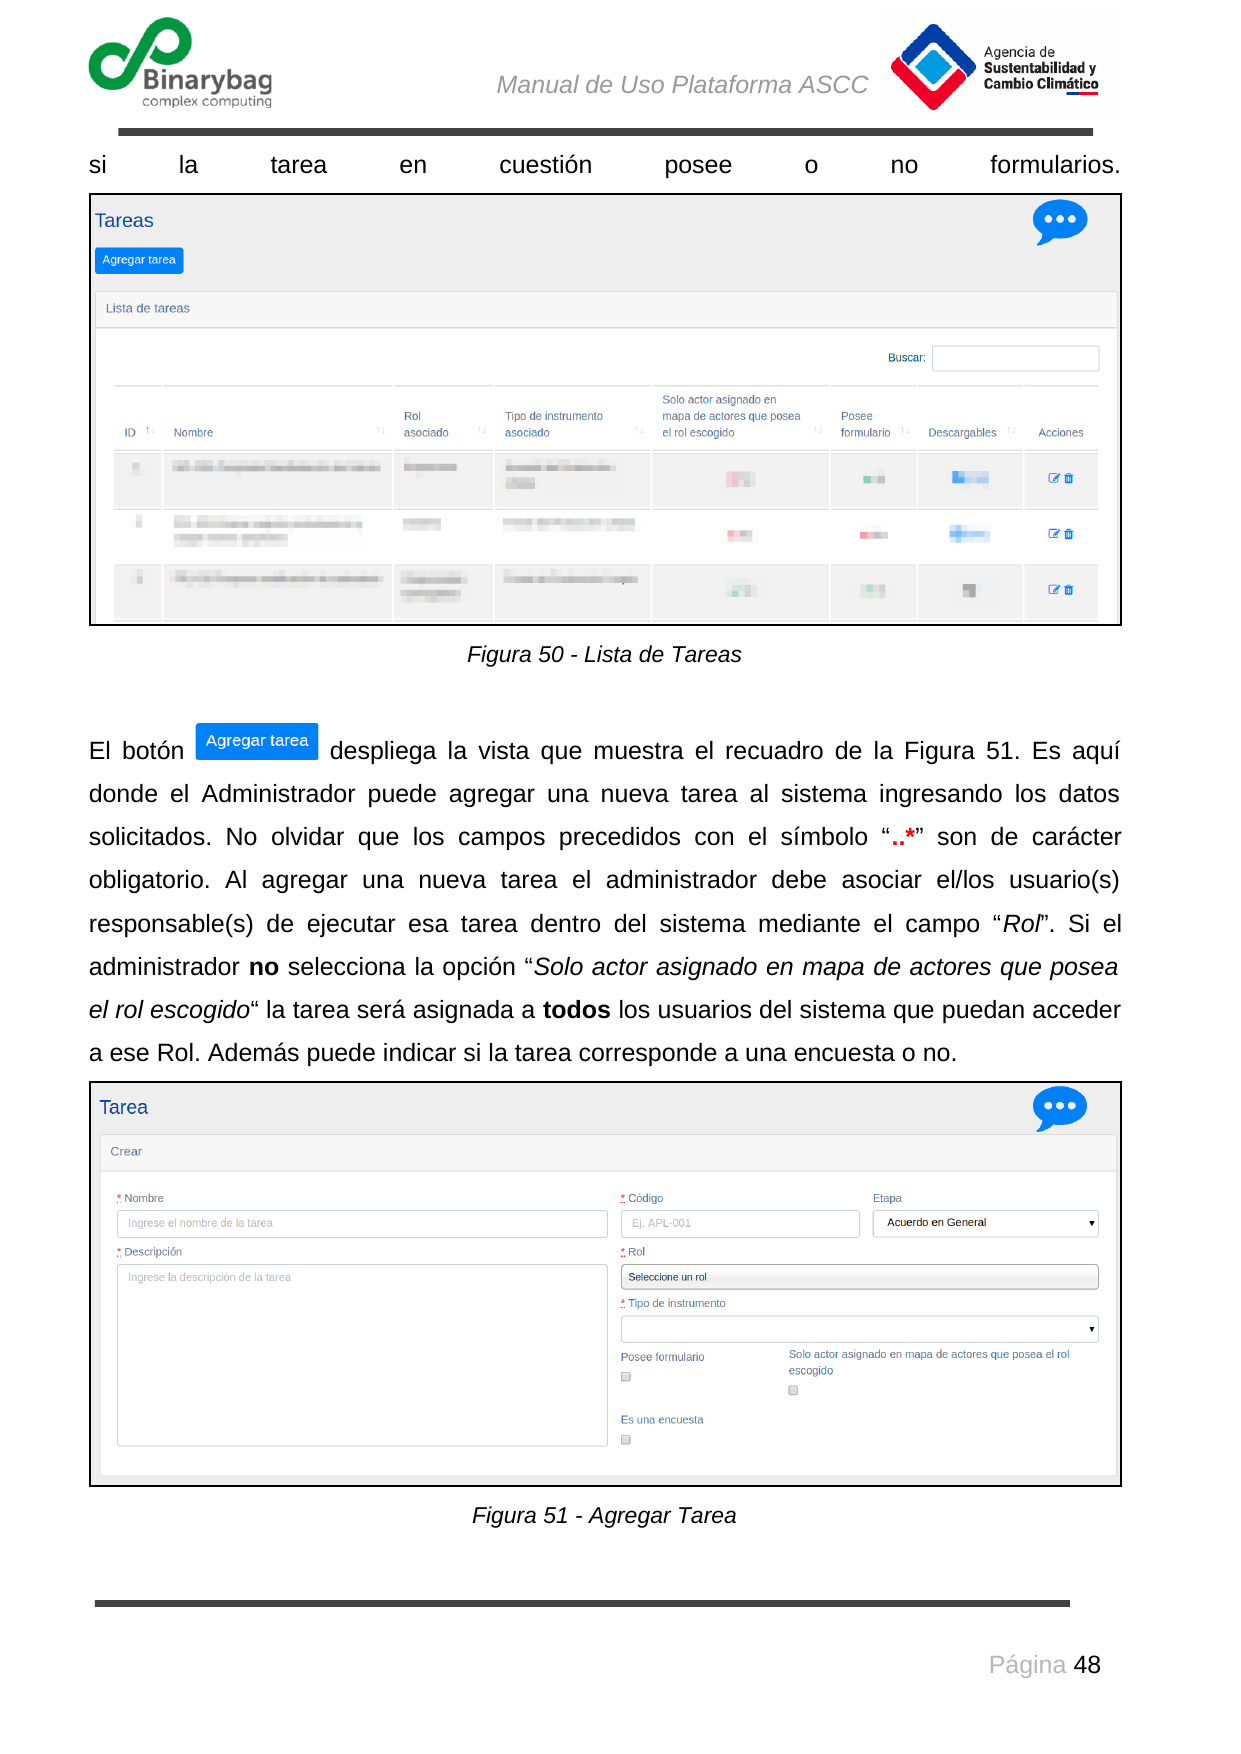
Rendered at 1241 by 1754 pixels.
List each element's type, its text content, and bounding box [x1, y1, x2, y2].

picture [91, 1083, 1120, 1485]
text Figura 50 - Lista de Tareas [88, 641, 1122, 667]
picture [94, 1600, 1070, 1607]
text Además, el usuario Administrador podrá visualizar todos los documentos asociados (Descargables) a una tarea en particular presionando el ícono , el número entre corchetes indica la cantidad de documentos asociados a esa tarea. También podrá verificar si la tarea en cuestión posee o no formularios. [88, 150, 1122, 193]
picture [118, 128, 1094, 136]
picture [195, 723, 319, 760]
text Figura 51 - Agregar Tarea [88, 1502, 1122, 1528]
picture [91, 195, 1120, 624]
text El botón despliega la vista que muestra el recuadro de la Figura 51. Es aquí donde el Administrador puede agregar una nueva tarea al sistema ingresando los datos solicitados. No olvidar que los campos precedidos con el símbolo “..*” son de carácter obligatorio. Al agregar una nueva tarea el administrador debe asociar el/los usuario(s) responsable(s) de ejecutar esa tarea dentro del sistema mediante el campo “Rol”. Si el administrador no selecciona la opción “Solo actor asignado en mapa de actores que posea el rol escogido“ la tarea será asignada a todos los usuarios del sistema que puedan acceder a ese Rol. Además puede indicar si la tarea corresponde a una encuesta o no. [88, 723, 1122, 1067]
picture [878, 9, 1123, 122]
picture [88, 17, 272, 108]
